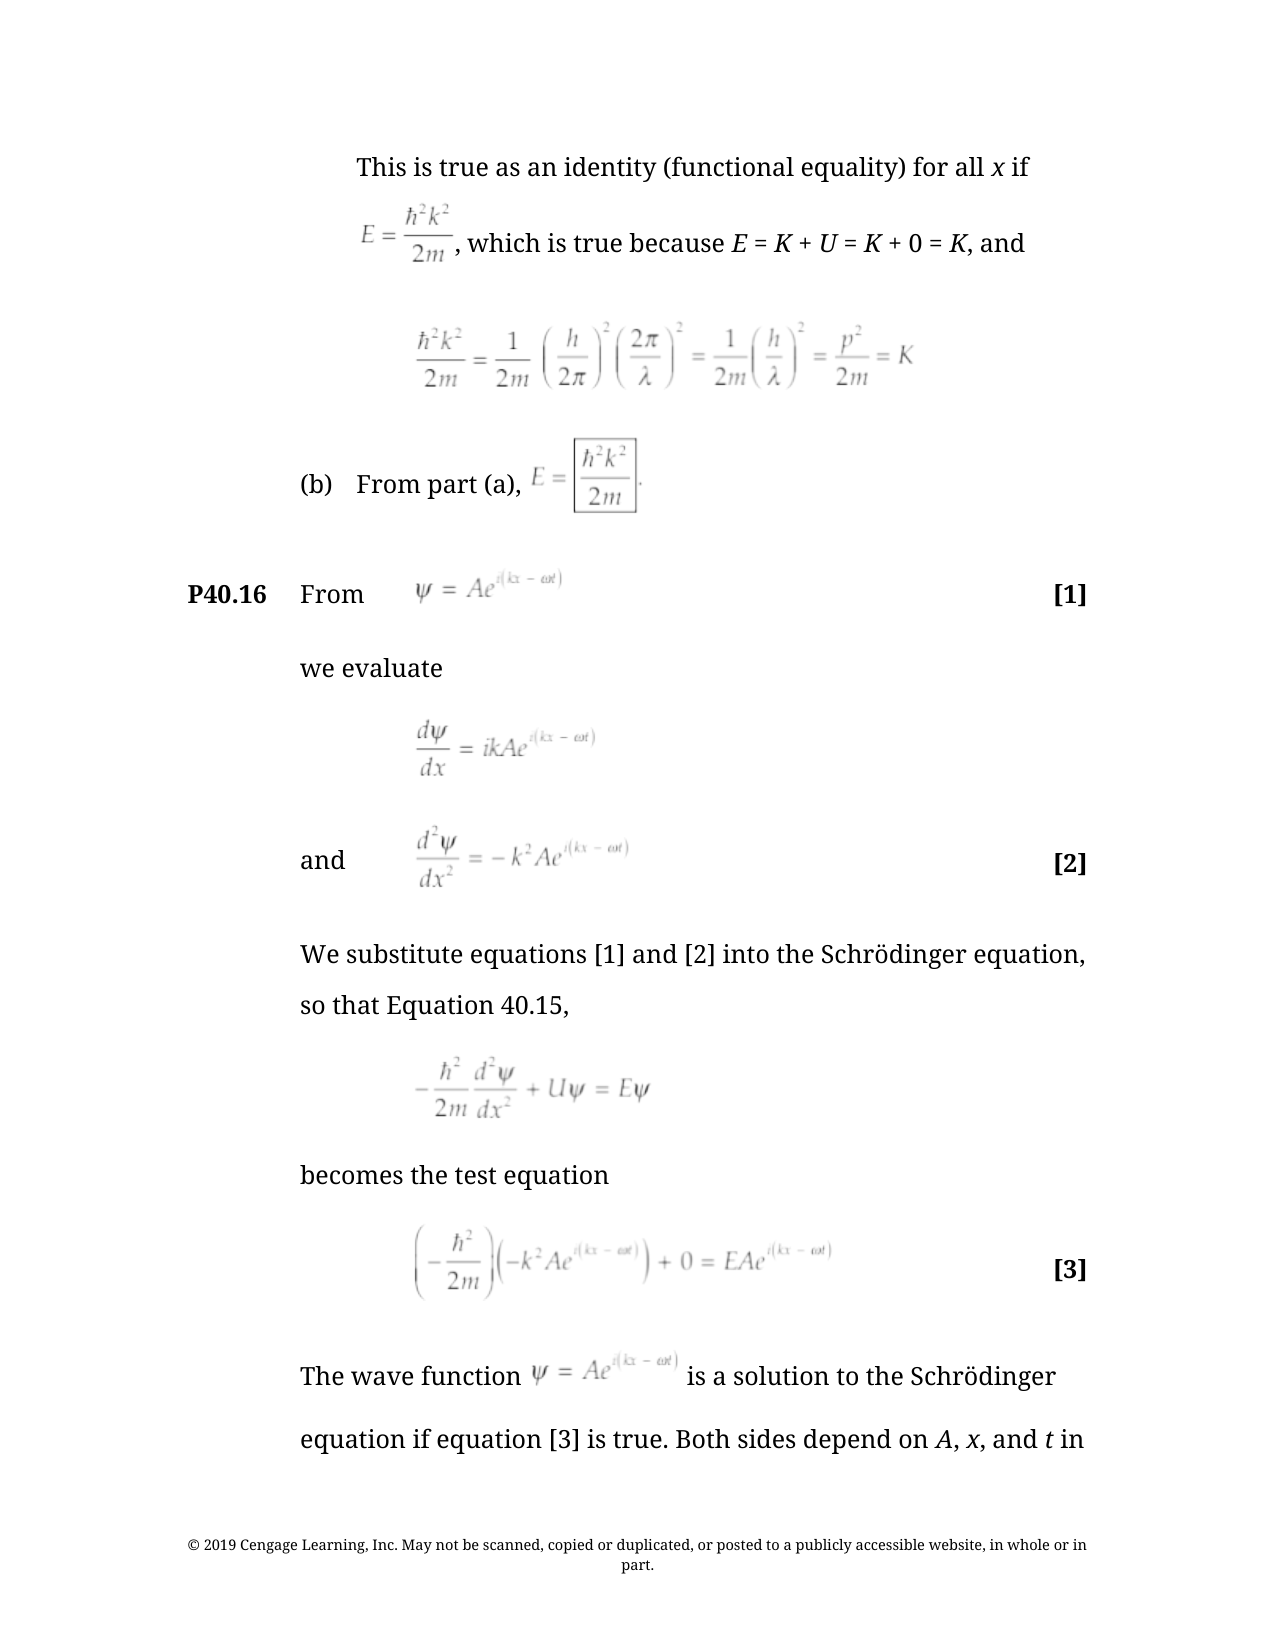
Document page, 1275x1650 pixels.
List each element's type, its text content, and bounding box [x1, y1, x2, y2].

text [187, 1346, 1087, 1456]
text This is true as an identity (functional equality) for all x if , which is true because E = K + U = K + 0 = K, and [187, 150, 1087, 287]
text P40.16 From [1] [187, 564, 1085, 623]
text we evaluate [187, 650, 1087, 684]
text (b) From part (a), [187, 433, 1087, 534]
text We substitute equations [1] and [2] into the Schrödinger equation, so that Equation 40.15, [187, 937, 1087, 1022]
text becomes the test equation [187, 1158, 1085, 1192]
text and [2] [187, 818, 1085, 907]
text [3] [187, 1219, 1085, 1318]
